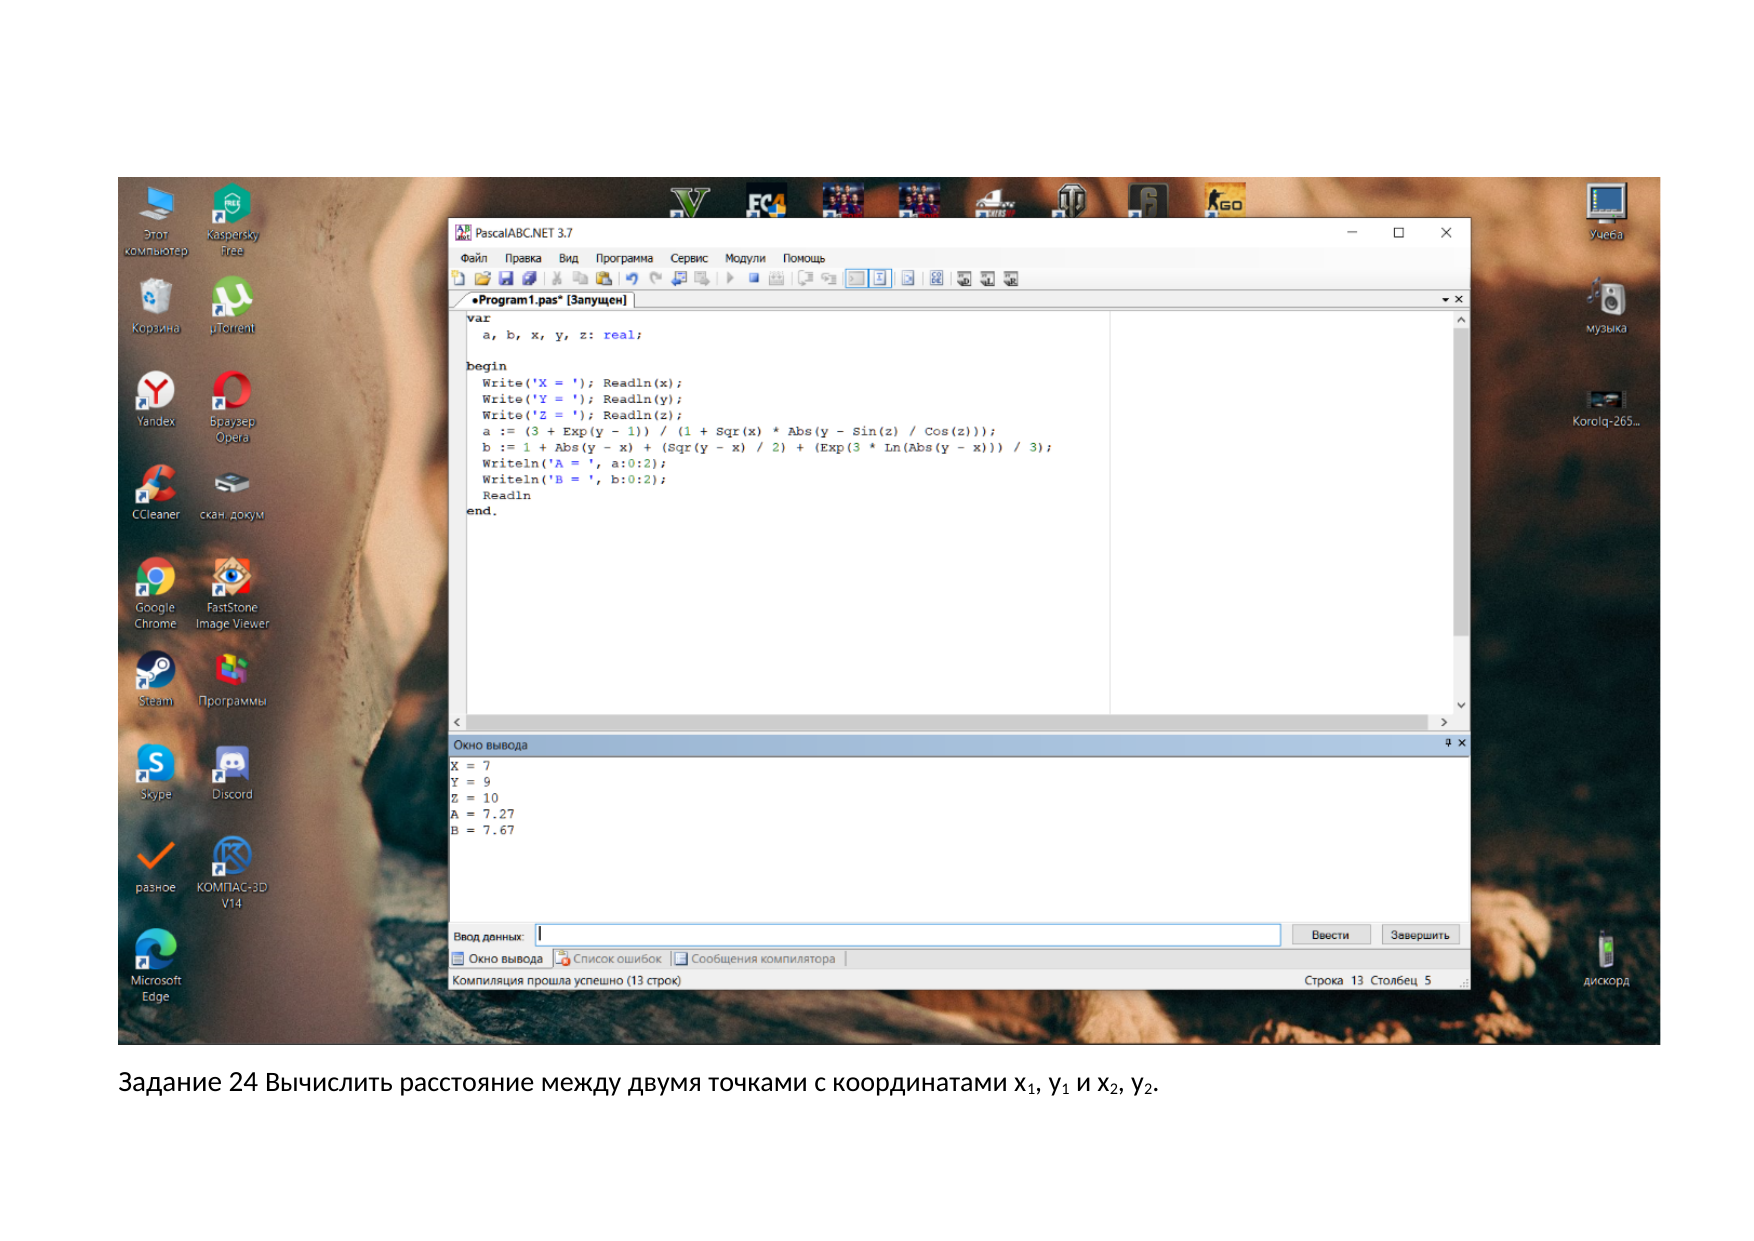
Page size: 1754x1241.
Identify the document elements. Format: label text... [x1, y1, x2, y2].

picture [118, 177, 1661, 1045]
text Задание 24 Вычислить расстояние между двумя точками с координатами x1, y1 и x2, y2. [118, 1063, 1636, 1099]
